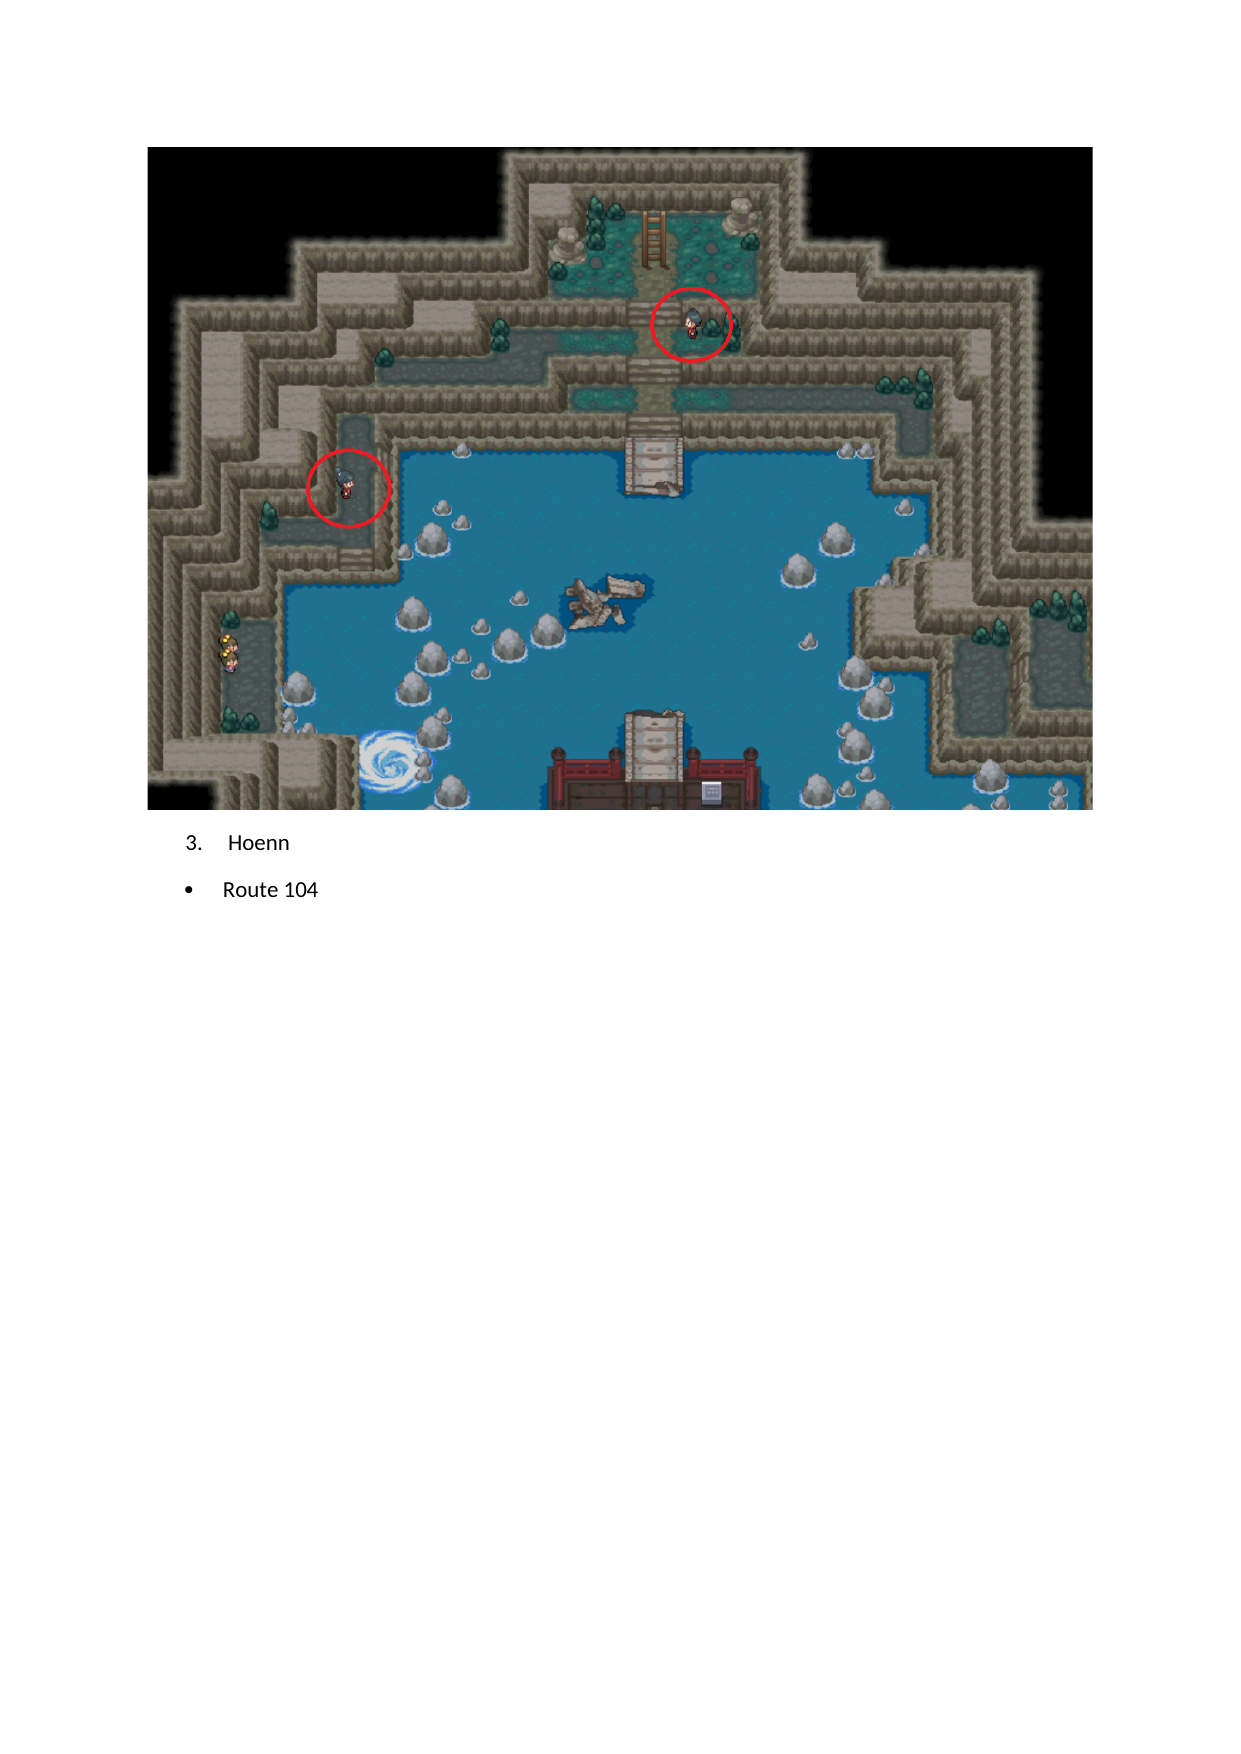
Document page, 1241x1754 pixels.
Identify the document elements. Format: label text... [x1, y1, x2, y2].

picture [147, 147, 1093, 810]
list Route 104 [185, 875, 1092, 903]
list Hoenn [185, 828, 1092, 857]
